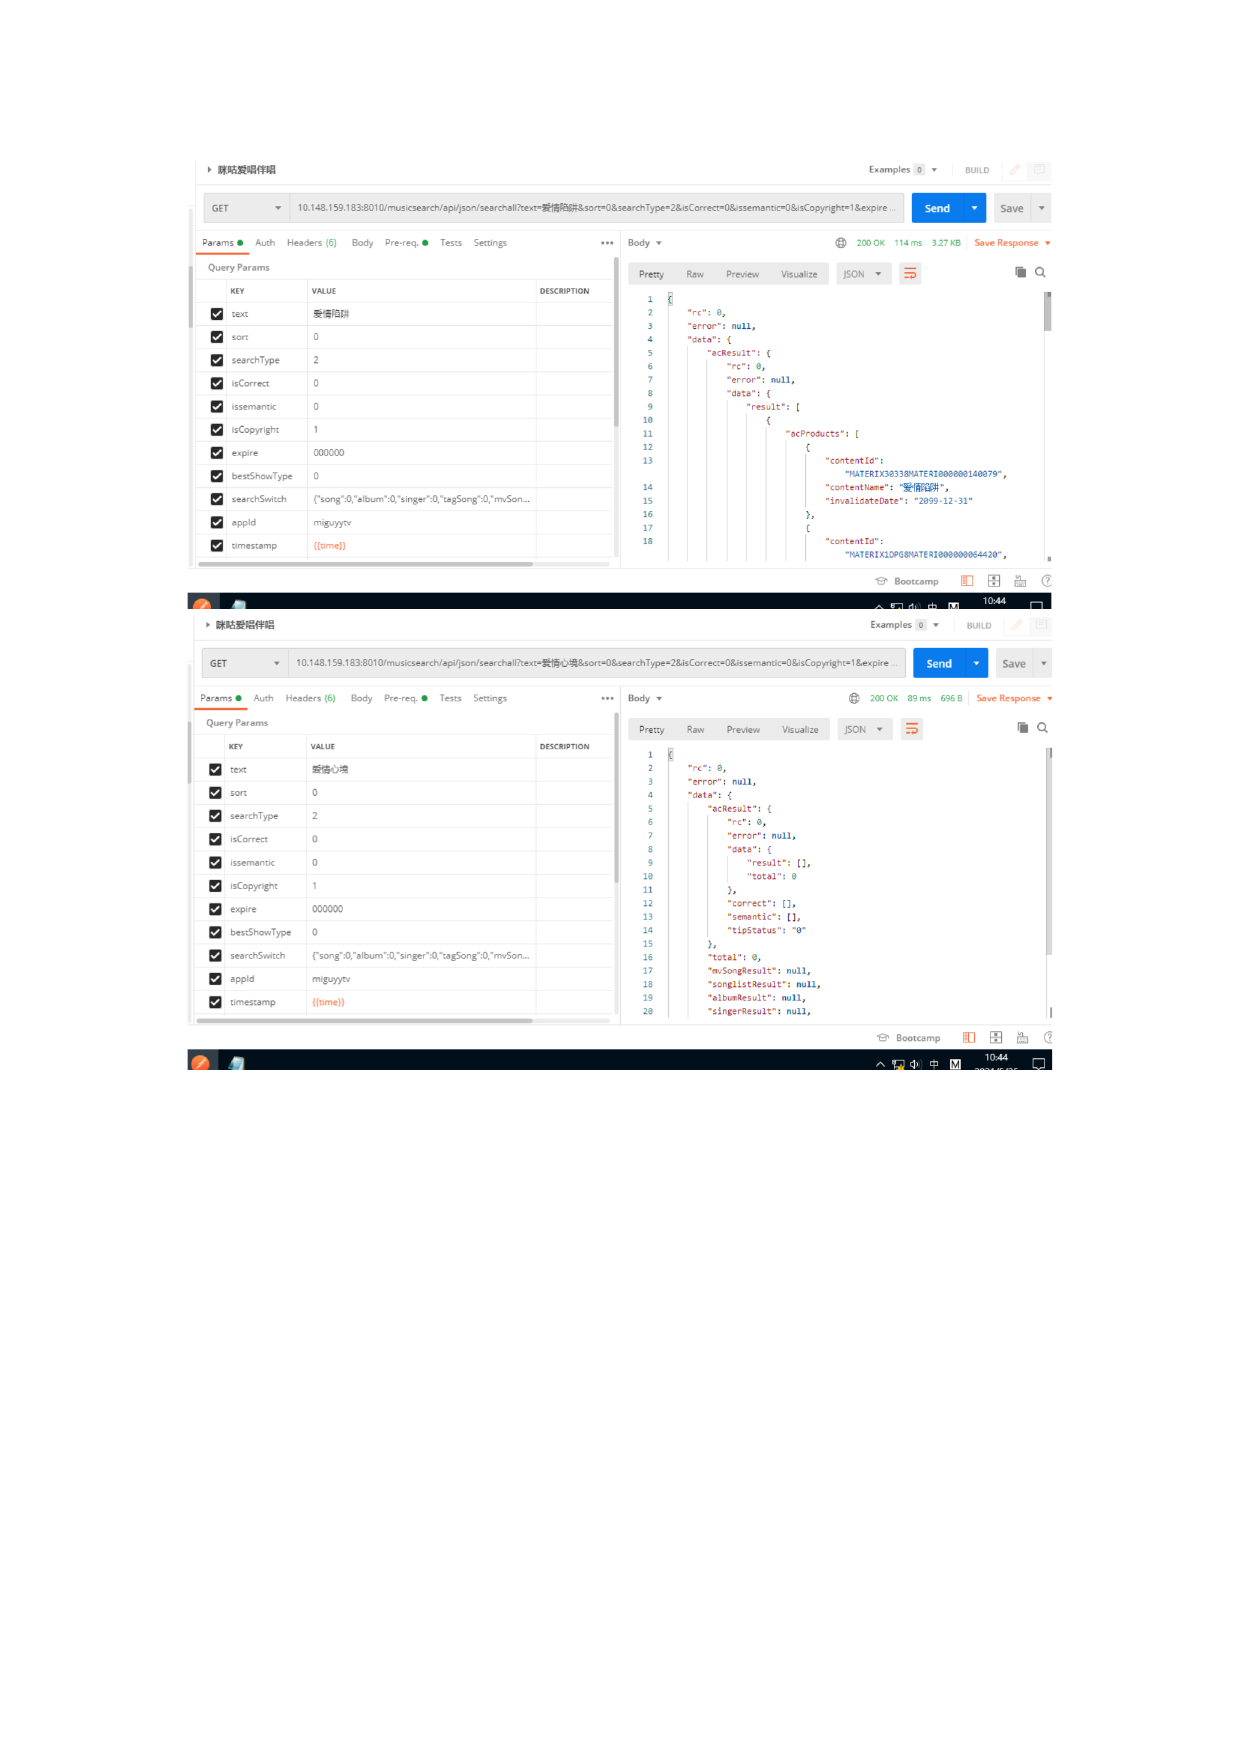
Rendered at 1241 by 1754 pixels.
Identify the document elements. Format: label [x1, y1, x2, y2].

picture [187, 162, 1052, 609]
picture [187, 617, 1053, 1070]
